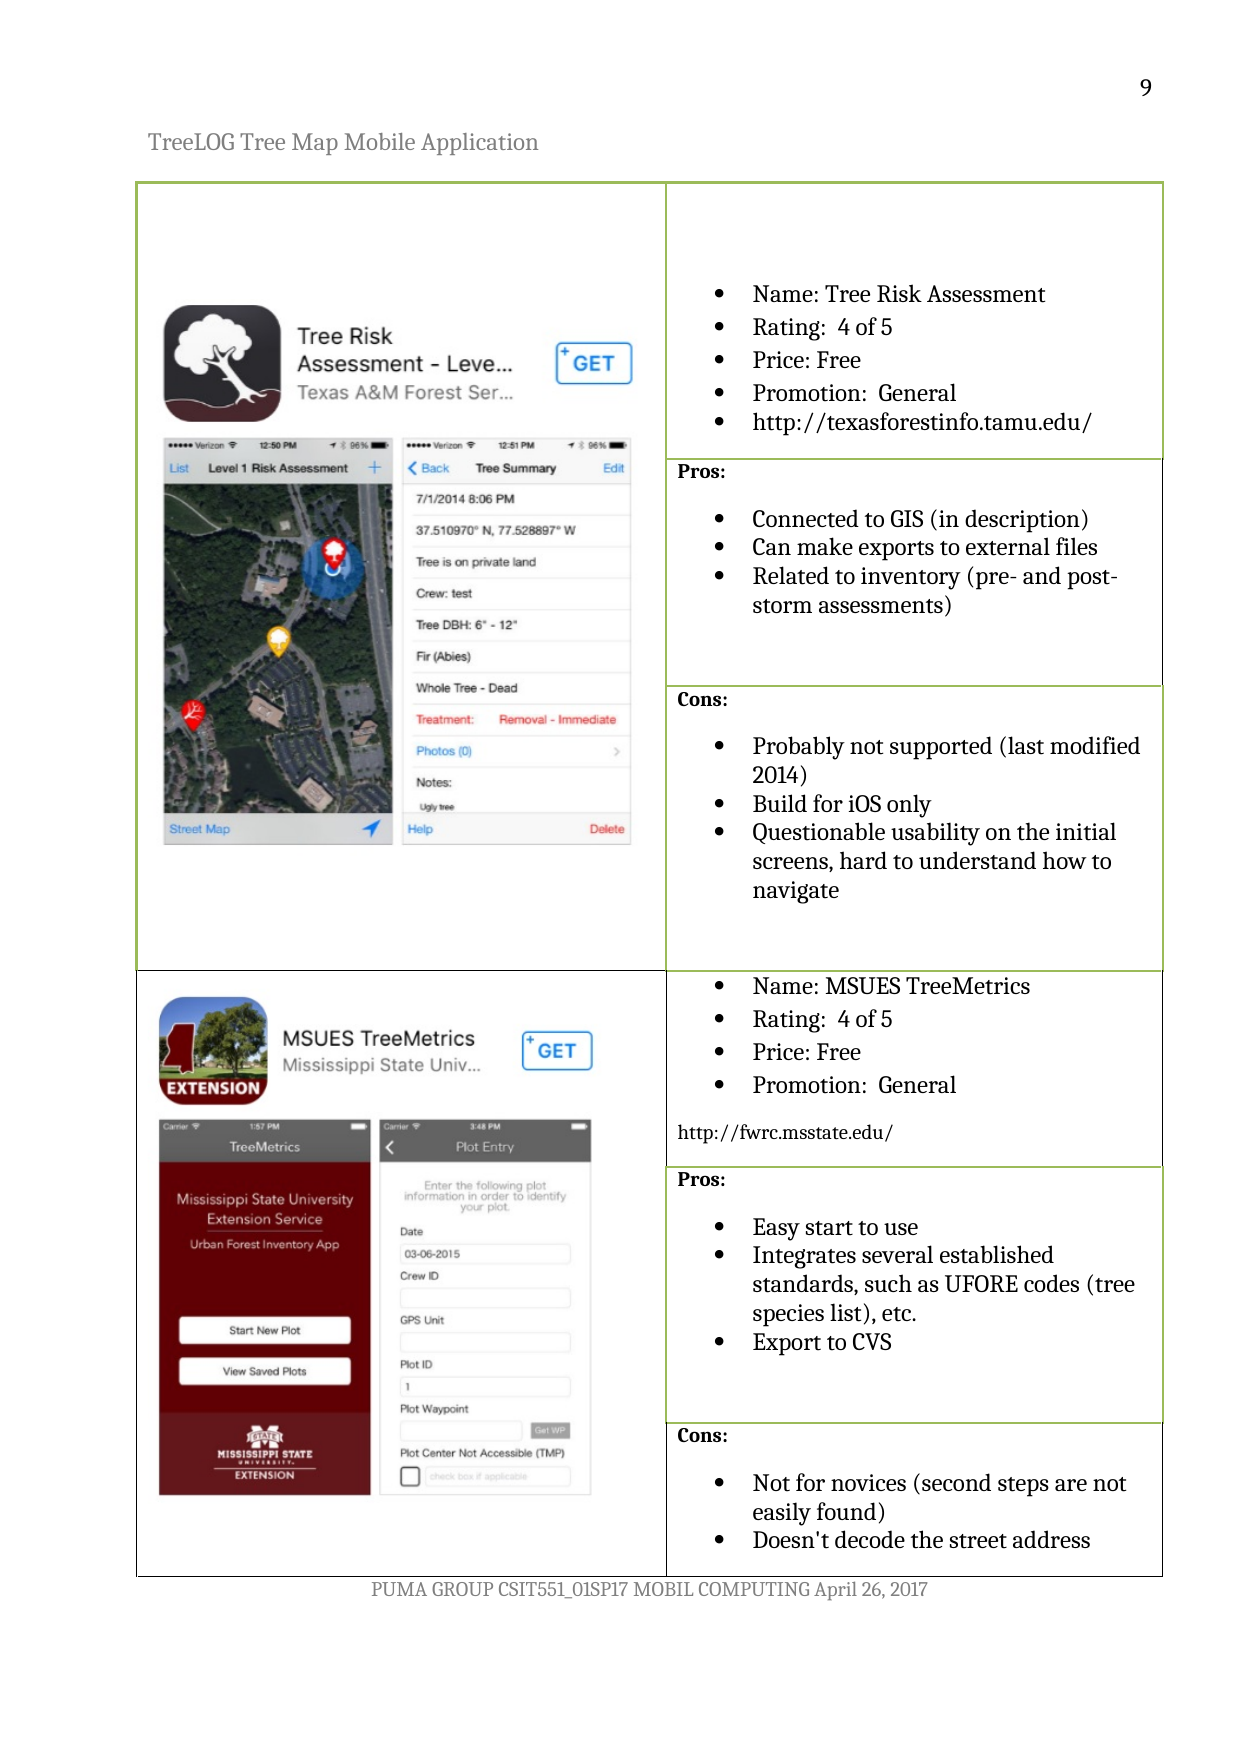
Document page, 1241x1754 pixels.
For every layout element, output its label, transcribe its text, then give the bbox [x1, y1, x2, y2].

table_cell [667, 1422, 1162, 1576]
table_cell Name: MSUES TreeMetrics Rating: 4 of 5 Price: Free Promotion: General http://fwrc.msstate.edu/ [667, 970, 1162, 1166]
picture [147, 271, 642, 858]
table_cell Pros: Easy start to use Integrates several established standards, such as UFORE codes (tree species list), etc. Export to CVS [667, 1166, 1162, 1422]
table_cell Name: Tree Risk Assessment Rating: 4 of 5 Price: Free Promotion: General http://texasforestinfo.tamu.edu/ [667, 184, 1162, 458]
table_cell Cons: Probably not supported (last modified 2014) Build for iOS only Questionable usability on the initial screens, hard to understand how to navigate [667, 685, 1162, 970]
table_cell [137, 971, 666, 1576]
picture [147, 972, 607, 1504]
table_cell [138, 184, 665, 970]
table_cell Pros: Connected to GIS (in description) Can make exports to external files Related to inventory (pre- and post-storm assessments) [667, 458, 1162, 685]
